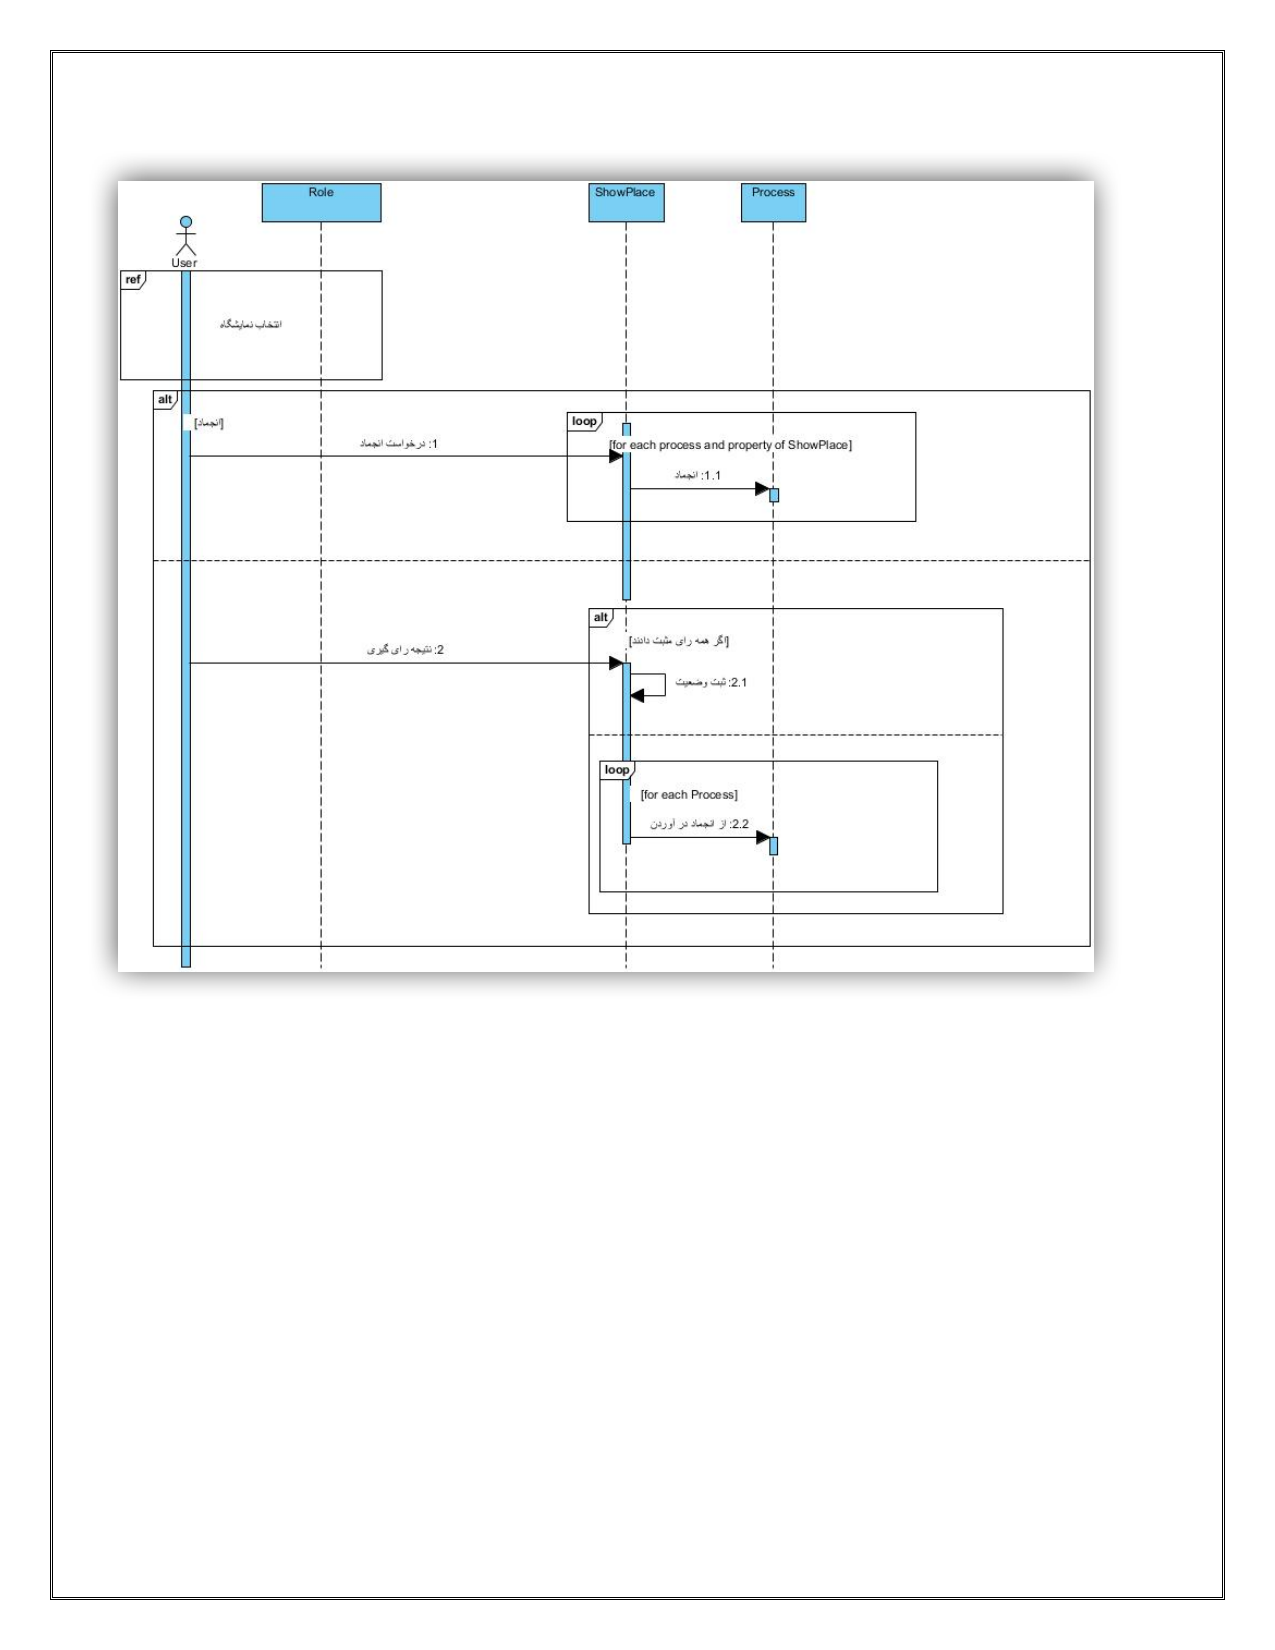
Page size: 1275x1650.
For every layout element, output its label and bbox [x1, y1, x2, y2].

picture [118, 181, 1094, 972]
